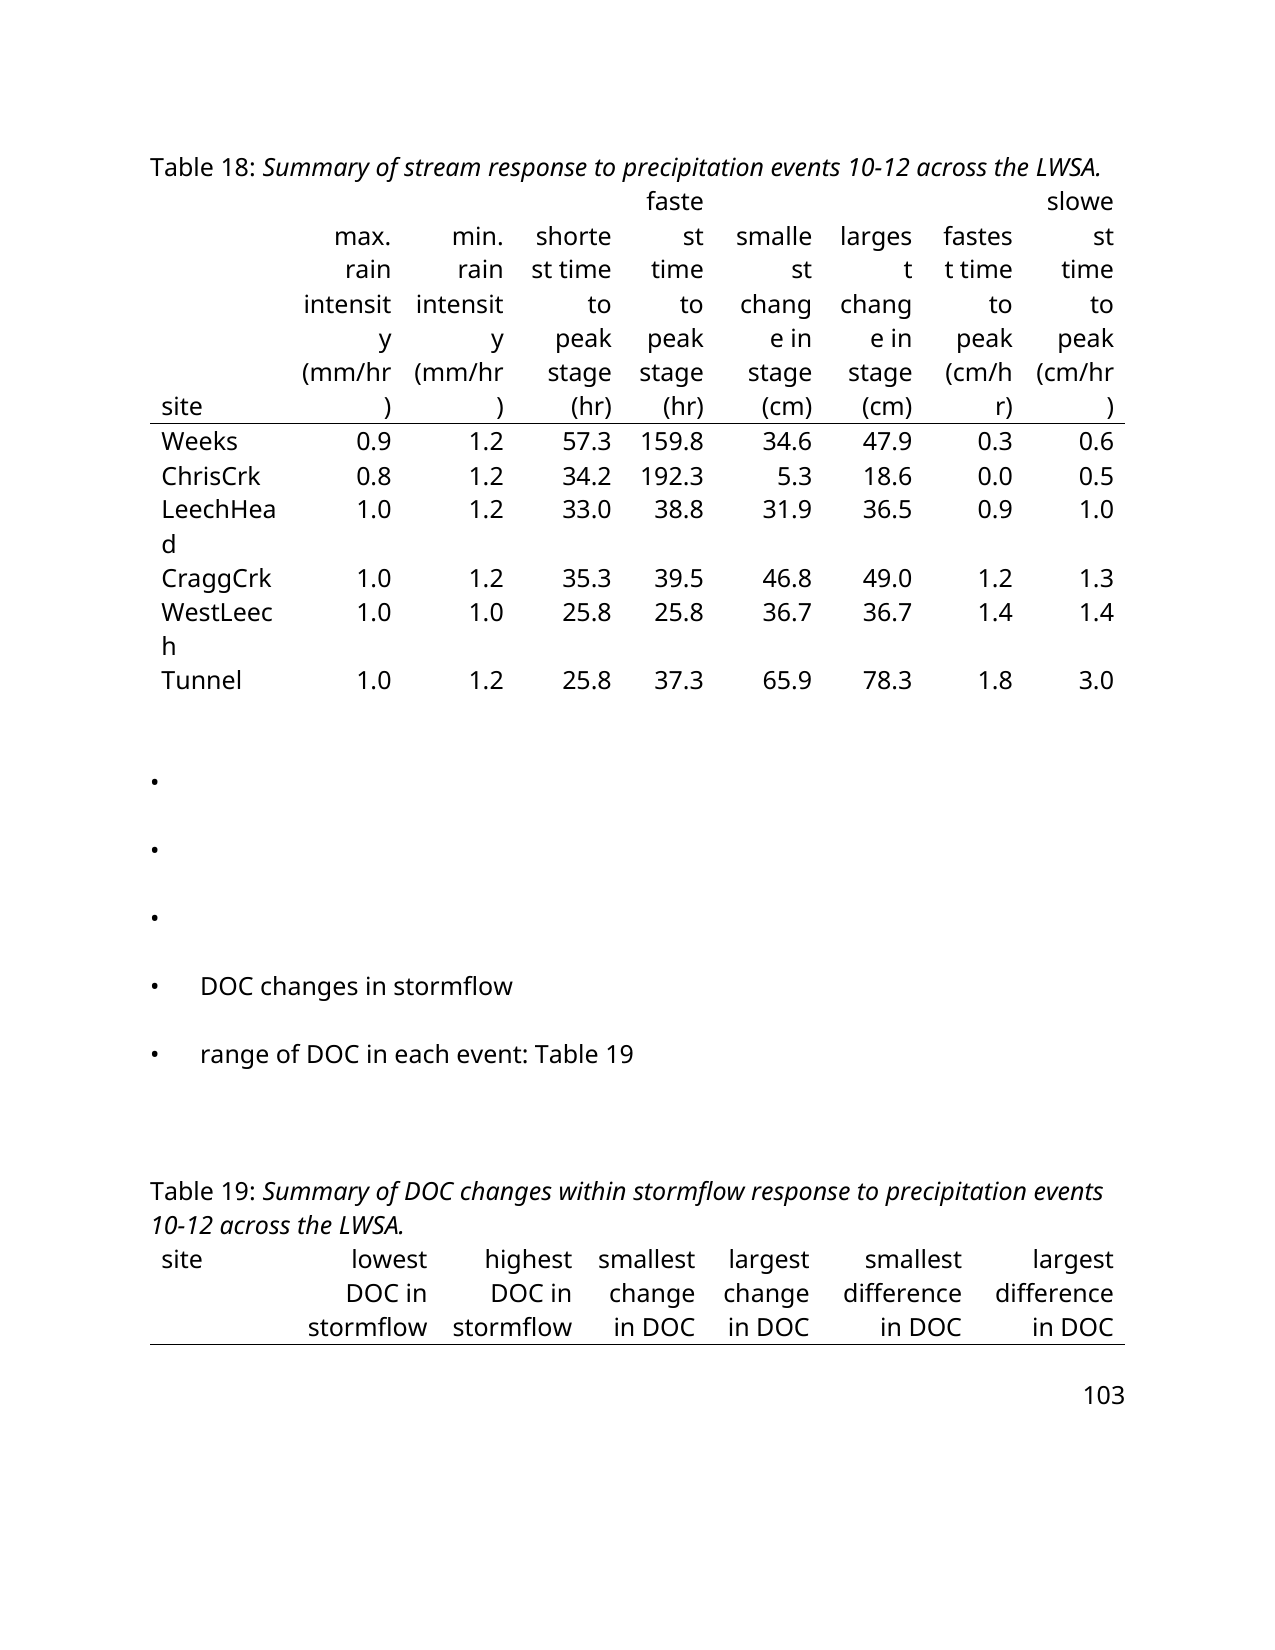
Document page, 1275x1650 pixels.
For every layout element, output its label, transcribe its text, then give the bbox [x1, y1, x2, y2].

table_cell 78.3 [823, 663, 923, 697]
table_cell 31.9 [715, 492, 823, 560]
table_header site [150, 1242, 294, 1344]
table_cell 1.2 [403, 663, 515, 697]
table_cell 0.9 [290, 424, 402, 458]
table_cell 1.0 [290, 560, 402, 594]
table_cell 5.3 [715, 458, 823, 492]
table_cell 159.8 [623, 424, 715, 458]
table_cell 1.0 [403, 594, 515, 662]
table_header max. rain intensity (mm/hr) [290, 184, 402, 422]
table_cell 33.0 [515, 492, 623, 560]
list range of DOC in each event: Table 19 [150, 1037, 1125, 1071]
table_header fastest time to peak stage (hr) [623, 184, 715, 422]
table_cell 0.5 [1024, 458, 1125, 492]
table_cell 34.2 [515, 458, 623, 492]
table_header site [150, 184, 290, 422]
table_header shortest time to peak stage (hr) [515, 184, 623, 422]
table_header smallest change in stage (cm) [715, 184, 823, 422]
table_cell 1.3 [1024, 560, 1125, 594]
table_cell Weeks [150, 424, 290, 458]
table_cell 34.6 [715, 424, 823, 458]
table_cell 37.3 [623, 663, 715, 697]
table_cell CraggCrk [150, 560, 290, 594]
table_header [439, 1242, 583, 1344]
table_cell 1.0 [290, 492, 402, 560]
table_cell 65.9 [715, 663, 823, 697]
table_cell 1.2 [924, 560, 1024, 594]
text Table 18: Summary of stream response to precipitation events 10-12 across the LWSA. [150, 150, 1125, 184]
table_cell 1.2 [403, 492, 515, 560]
table_cell 1.0 [290, 663, 402, 697]
table_cell 0.9 [924, 492, 1024, 560]
table_cell 46.8 [715, 560, 823, 594]
table_cell 39.5 [623, 560, 715, 594]
table_cell 25.8 [623, 594, 715, 662]
table_header min. rain intensity (mm/hr) [403, 184, 515, 422]
table_cell 1.2 [403, 458, 515, 492]
table_cell WestLeech [150, 594, 290, 662]
table_cell 36.7 [823, 594, 923, 662]
table_cell 0.6 [1024, 424, 1125, 458]
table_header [583, 1242, 706, 1344]
table_cell 36.5 [823, 492, 923, 560]
table_cell 3.0 [1024, 663, 1125, 697]
table_cell 0.0 [924, 458, 1024, 492]
table_cell 1.4 [924, 594, 1024, 662]
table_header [973, 1242, 1125, 1344]
table_cell 35.3 [515, 560, 623, 594]
table_cell 1.8 [924, 663, 1024, 697]
table_cell LeechHead [150, 492, 290, 560]
table_cell ChrisCrk [150, 458, 290, 492]
list DOC changes in stormflow [150, 969, 1125, 1003]
table_cell 1.2 [403, 560, 515, 594]
table_cell 25.8 [515, 594, 623, 662]
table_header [821, 1242, 973, 1344]
table_cell 18.6 [823, 458, 923, 492]
table_cell 1.0 [1024, 492, 1125, 560]
table_cell 1.0 [290, 594, 402, 662]
table_cell 0.8 [290, 458, 402, 492]
table_cell 38.8 [623, 492, 715, 560]
table_cell 1.2 [403, 424, 515, 458]
table_header fastest time to peak (cm/hr) [924, 184, 1024, 422]
table_cell 57.3 [515, 424, 623, 458]
table_cell 36.7 [715, 594, 823, 662]
table_header slowest time to peak (cm/hr) [1024, 184, 1125, 422]
table_cell 47.9 [823, 424, 923, 458]
table_cell 0.3 [924, 424, 1024, 458]
table_cell 25.8 [515, 663, 623, 697]
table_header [706, 1242, 821, 1344]
table_header largest change in stage (cm) [823, 184, 923, 422]
text Table 19: Summary of DOC changes within stormflow response to precipitation events 10-12 across the LWSA. [150, 1173, 1125, 1242]
table_cell Tunnel [150, 663, 290, 697]
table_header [294, 1242, 438, 1344]
table_cell 192.3 [623, 458, 715, 492]
table_cell 1.4 [1024, 594, 1125, 662]
table_cell 49.0 [823, 560, 923, 594]
